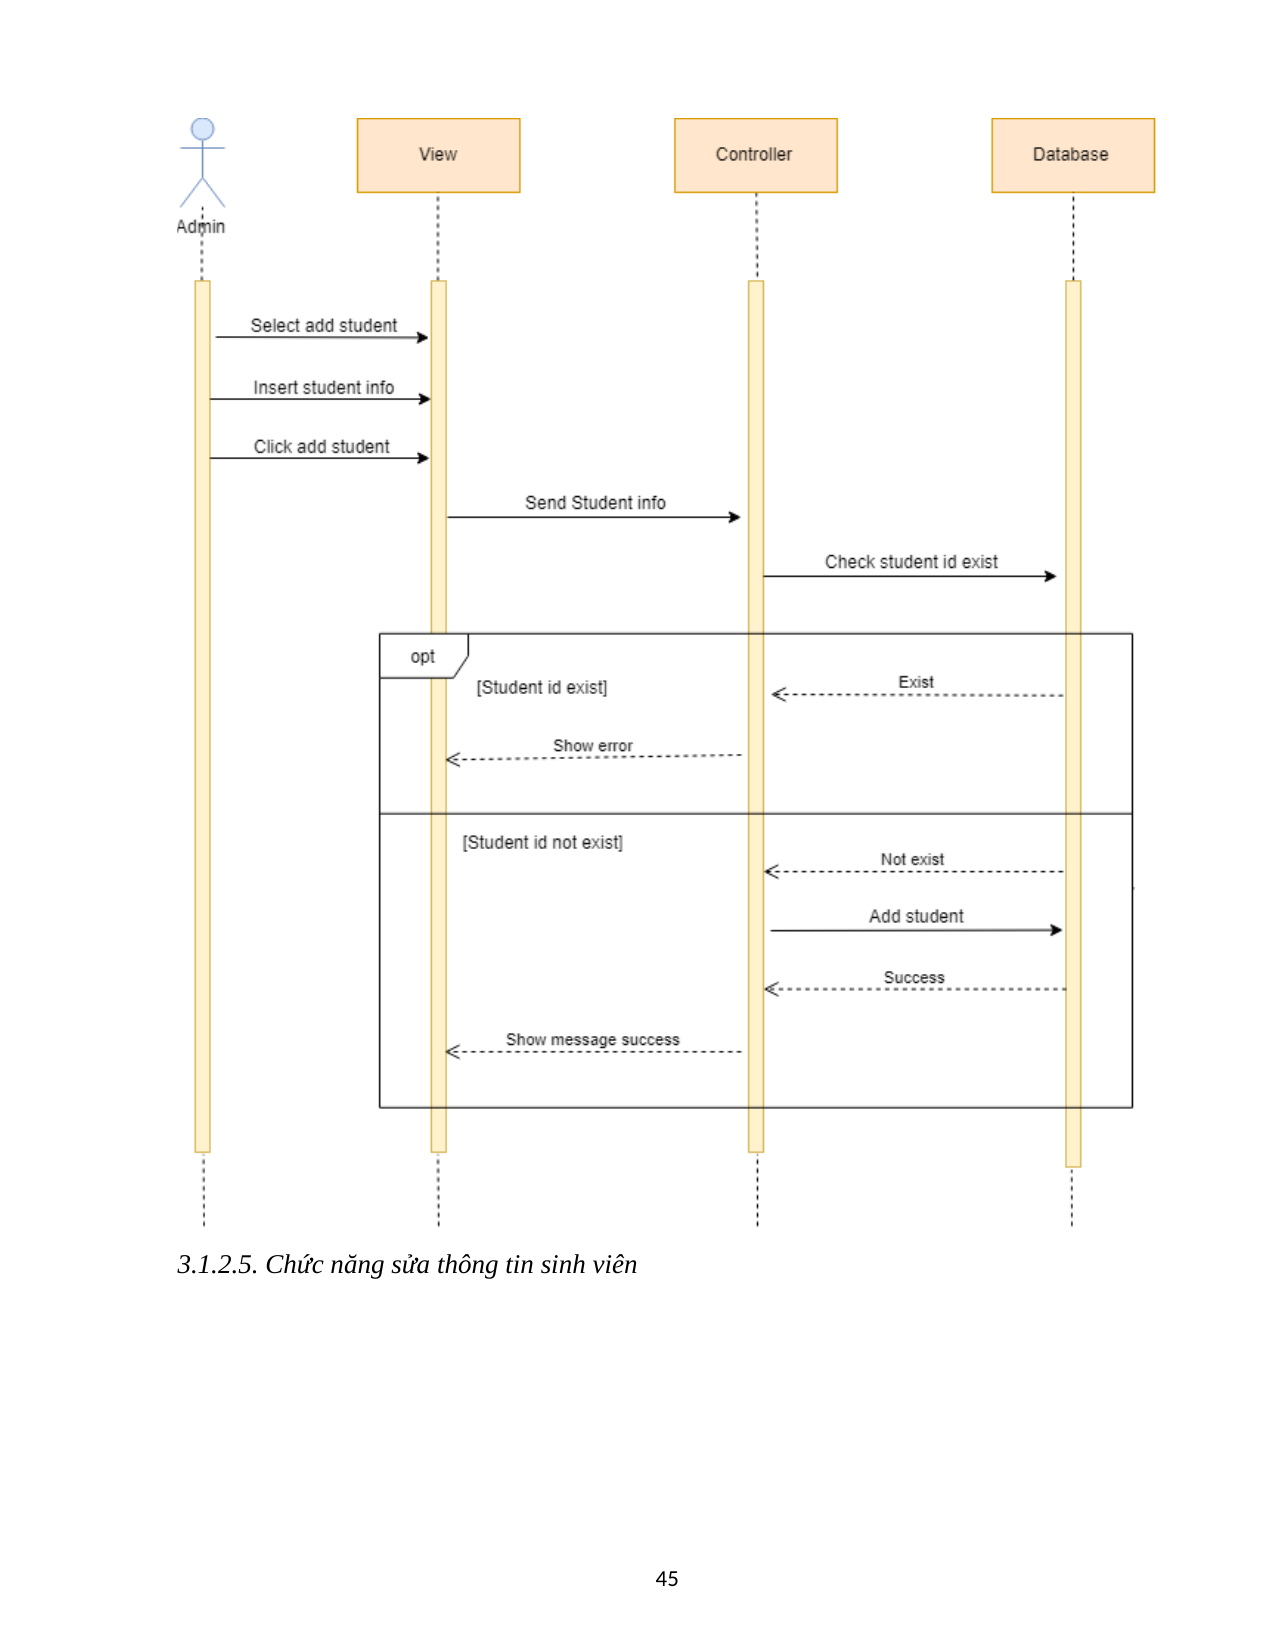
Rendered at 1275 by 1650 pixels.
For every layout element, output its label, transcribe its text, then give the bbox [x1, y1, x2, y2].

picture [177, 118, 1157, 1230]
text 3.1.2.5. Chức năng sửa thông tin sinh viên [177, 1248, 1157, 1279]
